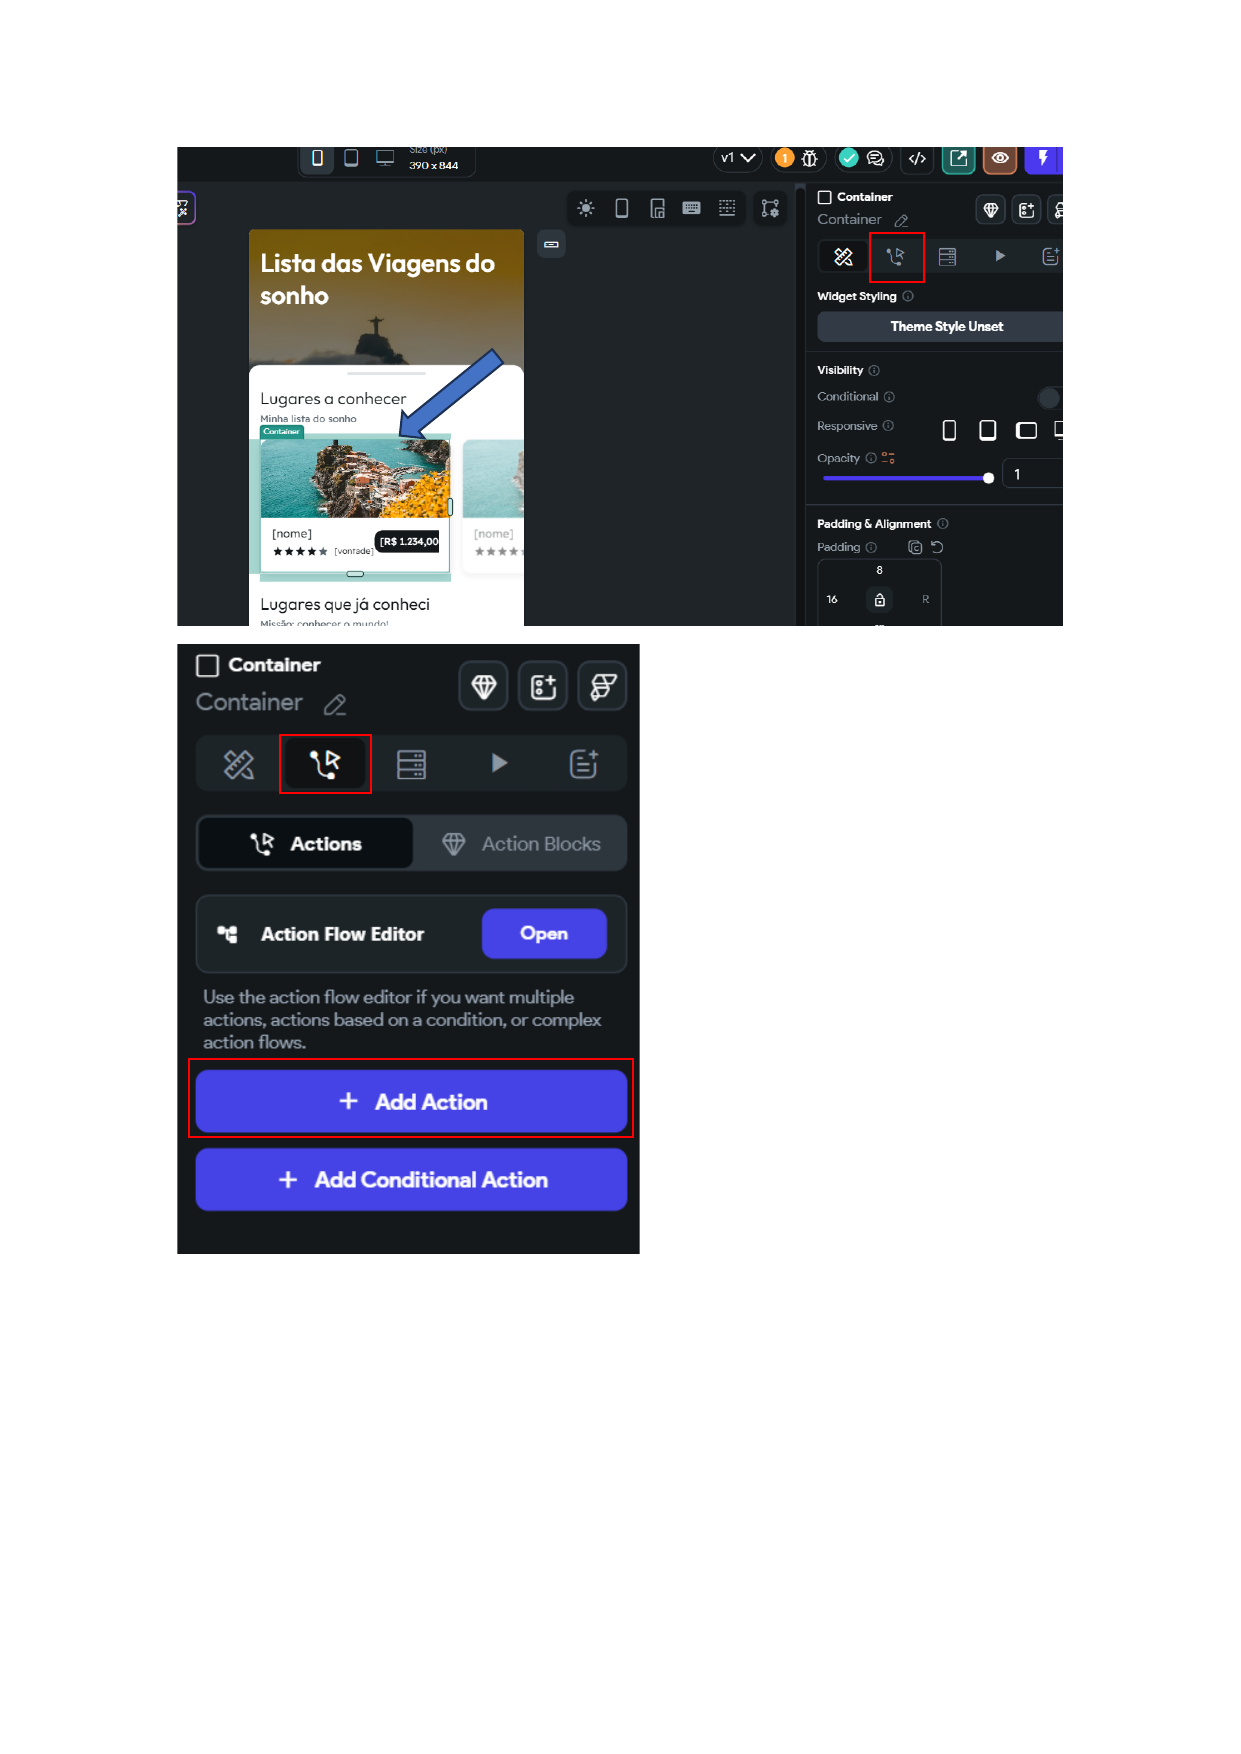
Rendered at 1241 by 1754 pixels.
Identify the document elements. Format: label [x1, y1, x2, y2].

picture [177, 147, 1063, 626]
picture [177, 644, 640, 1254]
